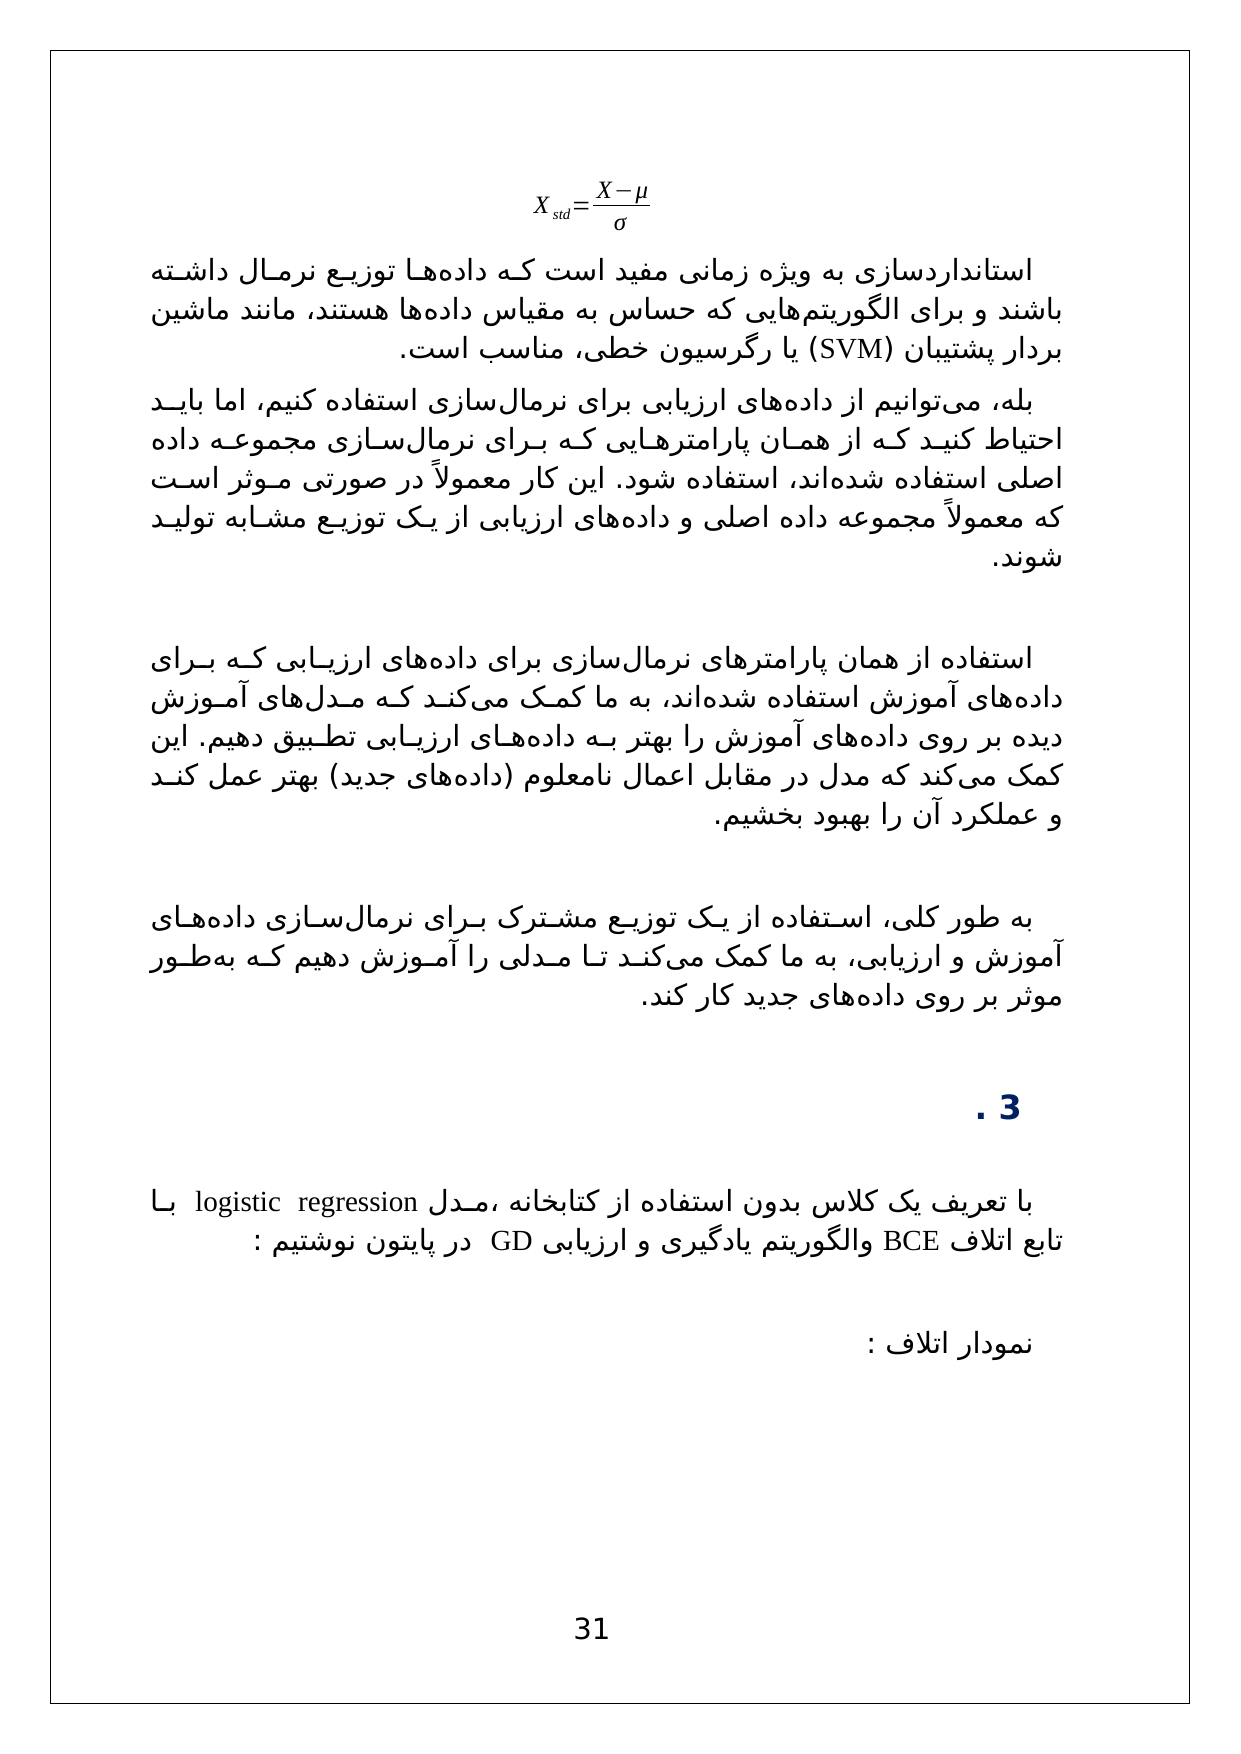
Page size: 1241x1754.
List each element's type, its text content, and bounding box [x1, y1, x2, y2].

text بله، می‌توانیم از داده‌های ارزیابی برای نرمال‌سازی استفاده کنیم، اما باید احتیاط کنید که از همان پارامترهایی که برای نرمال‌سازی مجموعه داده اصلی استفاده شده‌اند، استفاده شود. این کار معمولاً در صورتی موثر است که معمولاً مجموعه داده اصلی و داده‌های ارزیابی از یک توزیع مشابه تولید شوند. [150, 383, 1063, 573]
subtitle 3 . [150, 1089, 1063, 1127]
text استانداردسازی به ویژه زمانی مفید است که داده‌ها توزیع نرمال داشته باشند و برای الگوریتم‌هایی که حساس به مقیاس داده‌ها هستند، مانند ماشین بردار پشتیبان (SVM) یا رگرسیون خطی، مناسب است. [150, 253, 1063, 366]
text با تعریف یک کلاس بدون استفاده از کتابخانه ،مدل logistic regression با تابع اتلاف BCE والگوریتم یادگیری و ارزیابی GD در پایتون نوشتیم : [150, 1184, 1063, 1258]
text نمودار اتلاف : [150, 1326, 1063, 1360]
text استفاده از همان پارامترهای نرمال‌سازی برای داده‌های ارزیابی که برای داده‌های آموزش استفاده شده‌اند، به ما کمک می‌کند که مدل‌های آموزش دیده بر روی داده‌های آموزش را بهتر به داده‌های ارزیابی تطبیق دهیم. این کمک می‌کند که مدل در مقابل اعمال نامعلوم (داده‌های جدید) بهتر عمل کند و عملکرد آن را بهبود بخشیم. [150, 642, 1063, 831]
text به طور کلی، استفاده از یک توزیع مشترک برای نرمال‌سازی داده‌های آموزش و ارزیابی، به ما کمک می‌کند تا مدلی را آموزش دهیم که به‌طور موثر بر روی داده‌های جدید کار کند. [150, 900, 1063, 1012]
